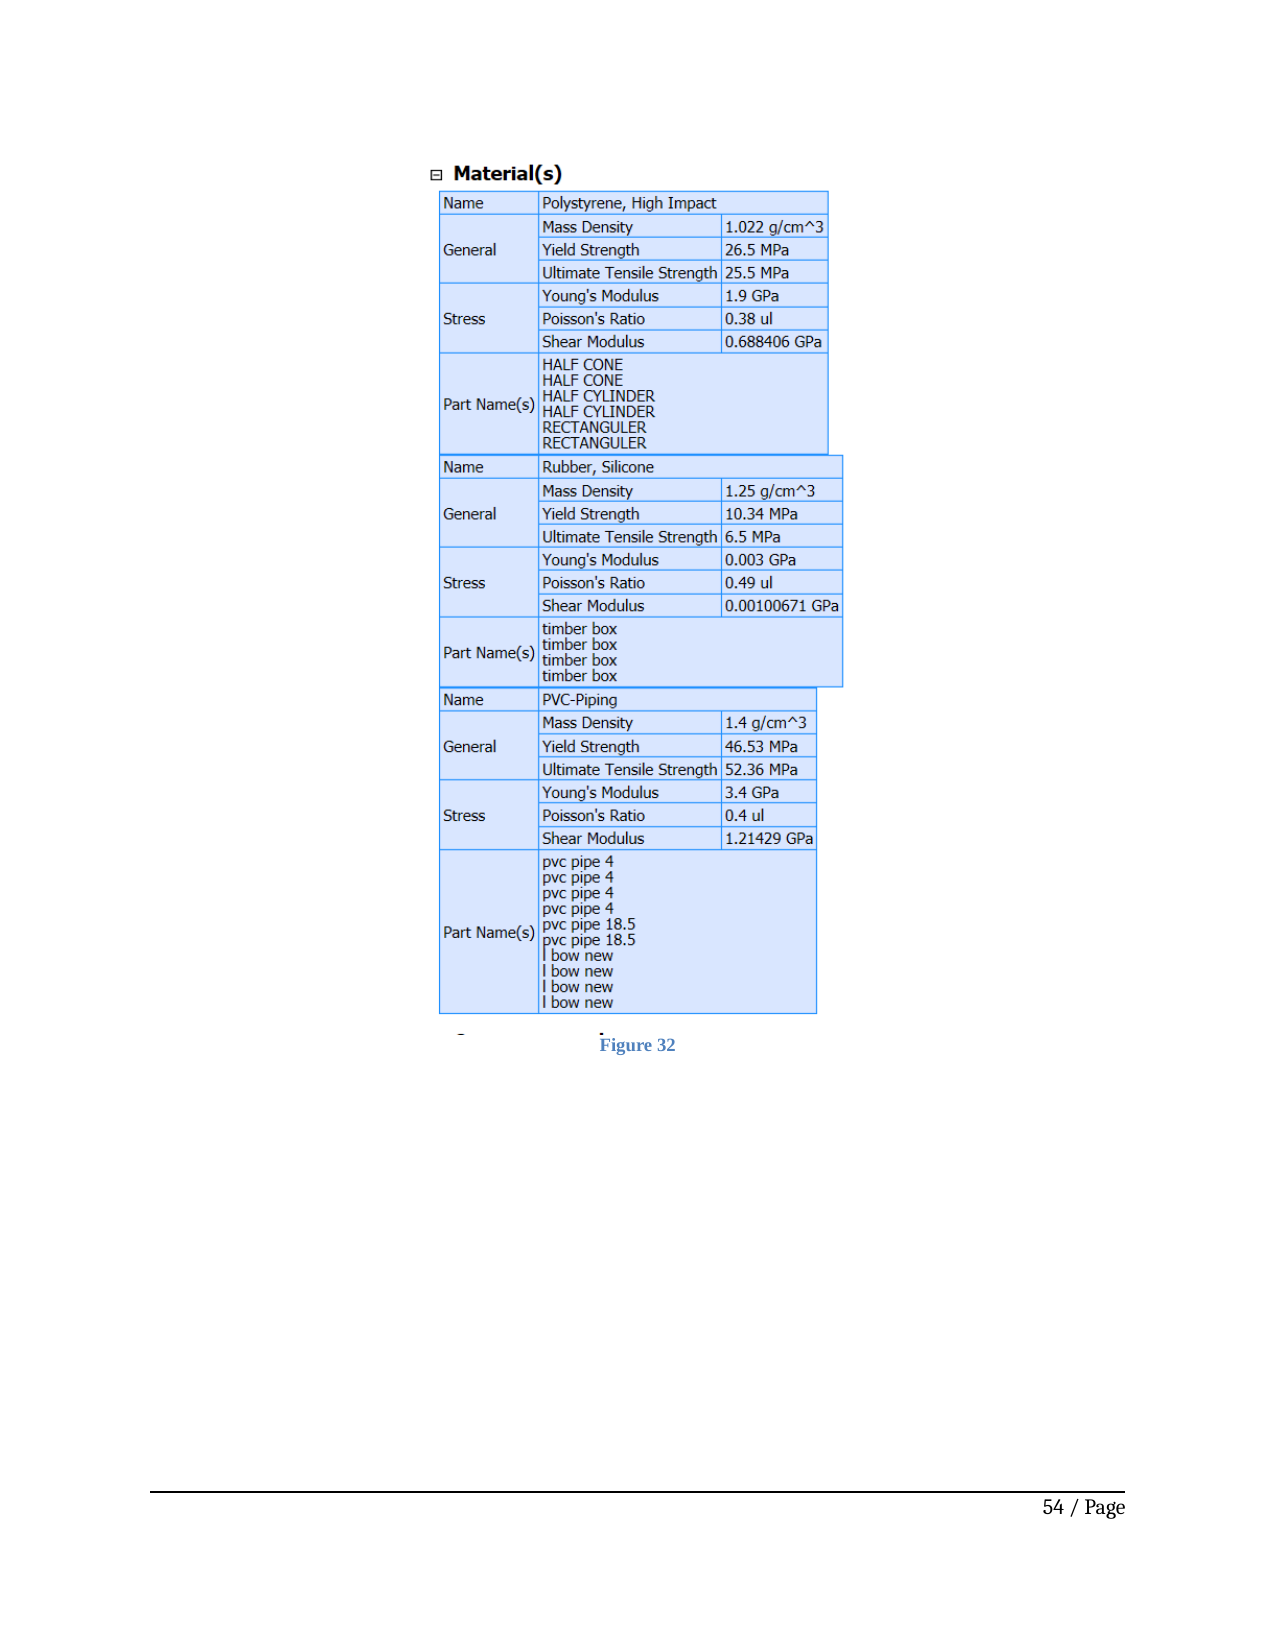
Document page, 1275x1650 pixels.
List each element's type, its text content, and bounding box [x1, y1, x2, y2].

picture [416, 150, 859, 1035]
text Figure 32 [150, 1034, 1125, 1056]
